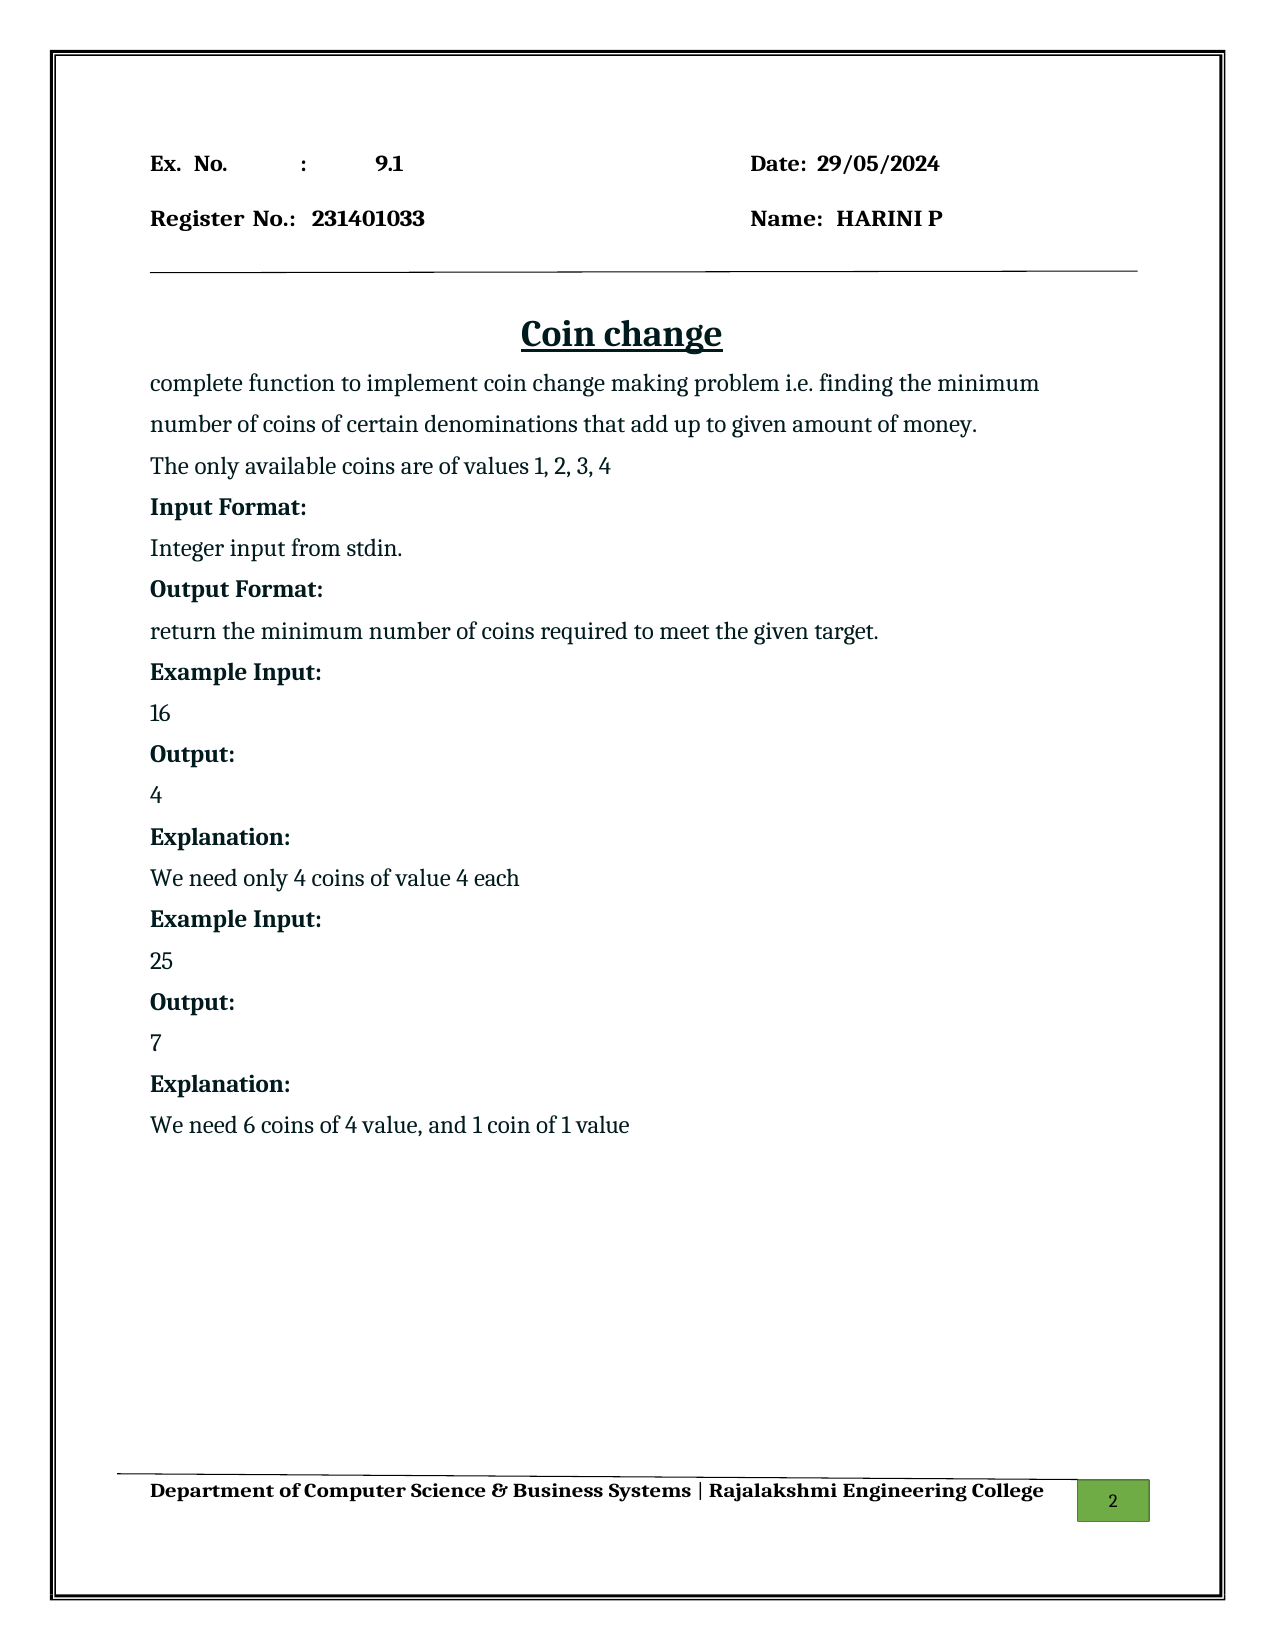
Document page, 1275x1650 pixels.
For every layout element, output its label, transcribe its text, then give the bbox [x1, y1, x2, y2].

subtitle Output: [150, 740, 1202, 769]
subtitle Output: [150, 988, 1202, 1016]
text 16 [150, 699, 1202, 728]
subtitle Example Input: [150, 658, 1202, 687]
text 25 [150, 947, 1202, 975]
text We need 6 coins of 4 value, and 1 coin of 1 value [150, 1111, 1202, 1140]
subtitle Example Input: [150, 905, 1202, 934]
subtitle Explanation: [150, 1070, 1202, 1099]
text Ex. No. : 9.1 Date: 29/05/2024 [150, 151, 1202, 177]
text complete function to implement coin change making problem i.e. finding the minimum number of coins of certain denominations that add up to given amount of money. [150, 369, 1098, 438]
text Register No.: 231401033 Name: HARINI P [150, 206, 1202, 233]
text We need only 4 coins of value 4 each [150, 864, 1202, 893]
text 4 [150, 781, 1202, 810]
subtitle Input Format: [150, 493, 1202, 521]
text The only available coins are of values 1, 2, 3, 4 [150, 451, 1202, 480]
text 7 [150, 1029, 1202, 1058]
text Integer input from stdin. [150, 534, 1202, 563]
text Coin change [69, 313, 1175, 356]
text return the minimum number of coins required to meet the given target. [150, 617, 1202, 645]
subtitle Explanation: [150, 823, 1202, 852]
subtitle Output Format: [150, 575, 1202, 604]
